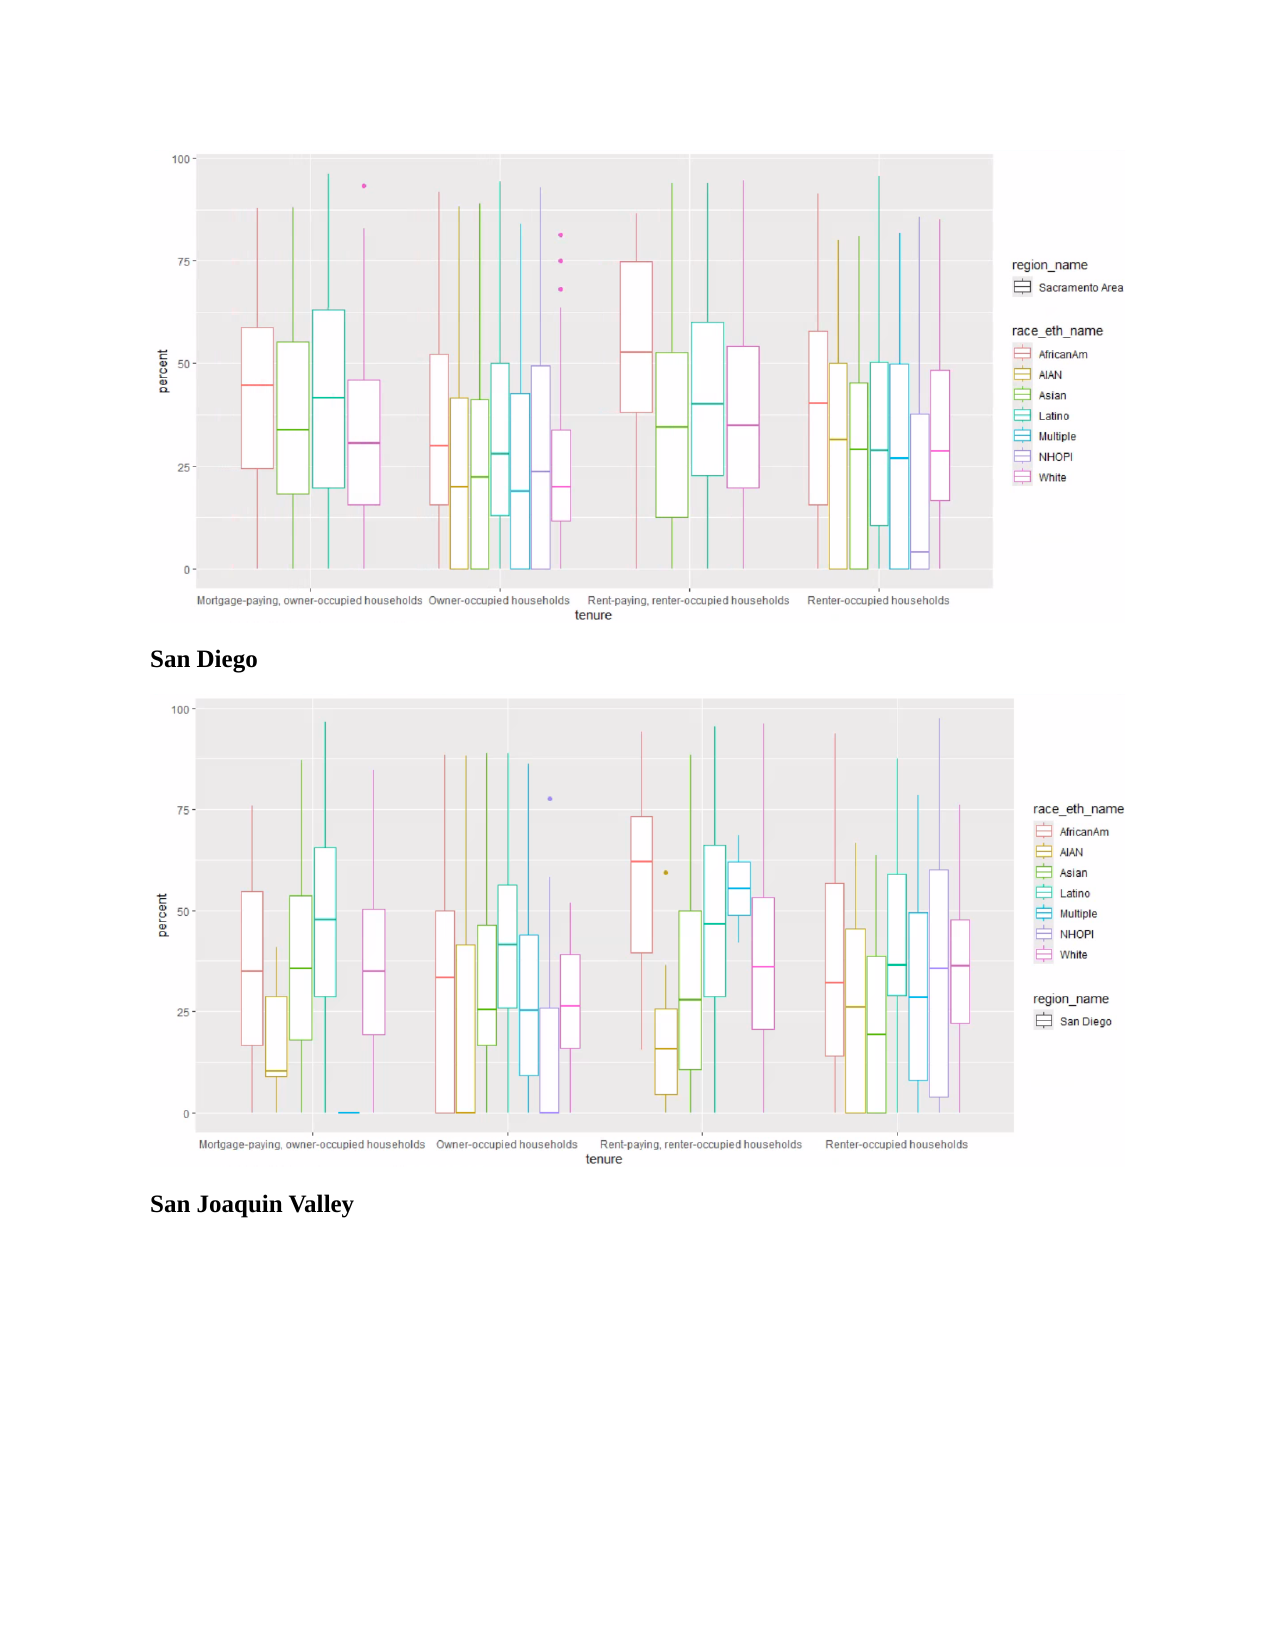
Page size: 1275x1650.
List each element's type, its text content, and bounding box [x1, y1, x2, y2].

picture [150, 150, 1125, 623]
text San Diego [150, 644, 1125, 673]
picture [150, 694, 1125, 1167]
text San Joaquin Valley [150, 1189, 1125, 1217]
